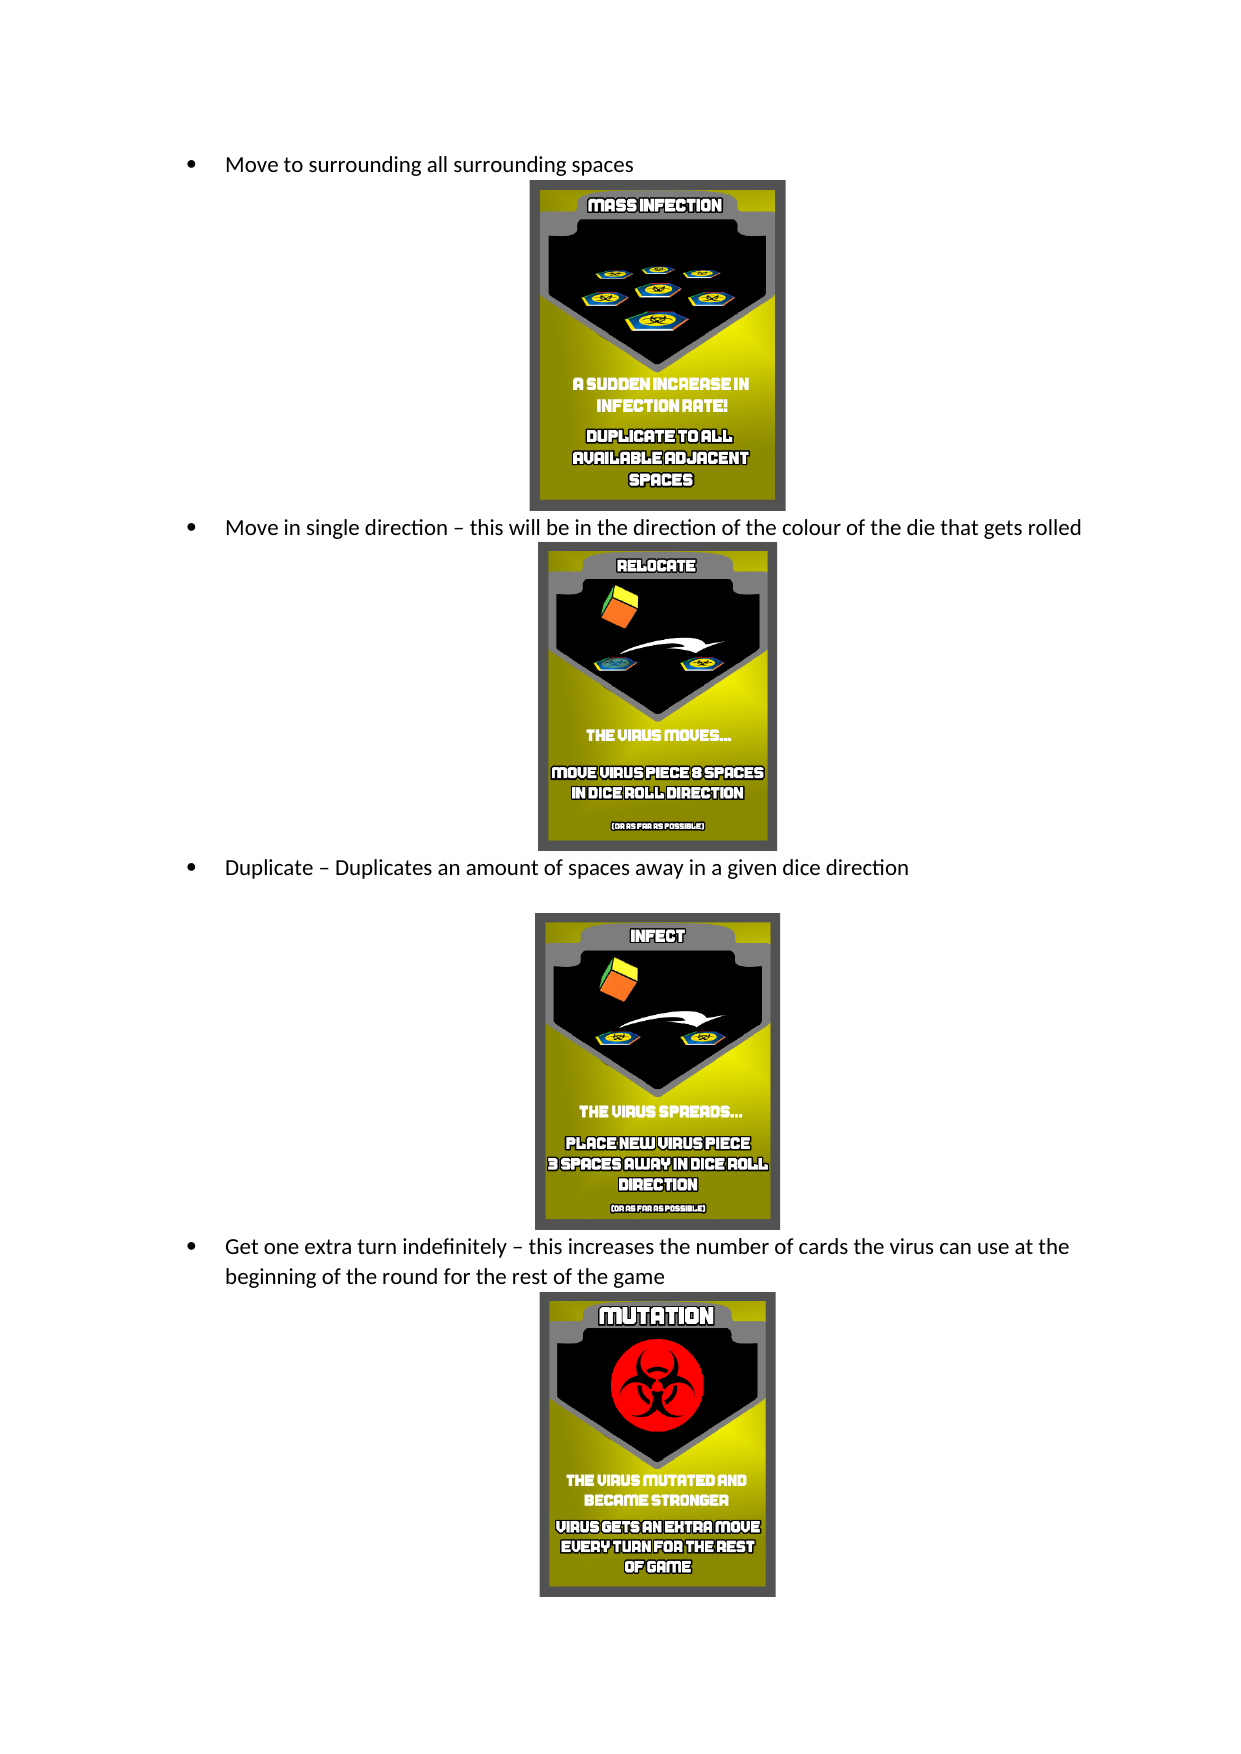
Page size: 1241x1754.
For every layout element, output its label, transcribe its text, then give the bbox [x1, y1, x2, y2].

picture [539, 1292, 776, 1597]
list Move to surrounding all surrounding spaces [187, 150, 1090, 178]
list Duplicate – Duplicates an amount of spaces away in a given dice direction [187, 853, 1090, 881]
list Move in single direction – this will be in the direction of the colour of the die that gets rolled [187, 513, 1090, 541]
list Get one extra turn indefinitely – this increases the number of cards the virus can use at the beginning of the round for the rest of the game [187, 1232, 1090, 1290]
picture [535, 913, 781, 1230]
picture [529, 180, 786, 511]
picture [538, 542, 778, 851]
